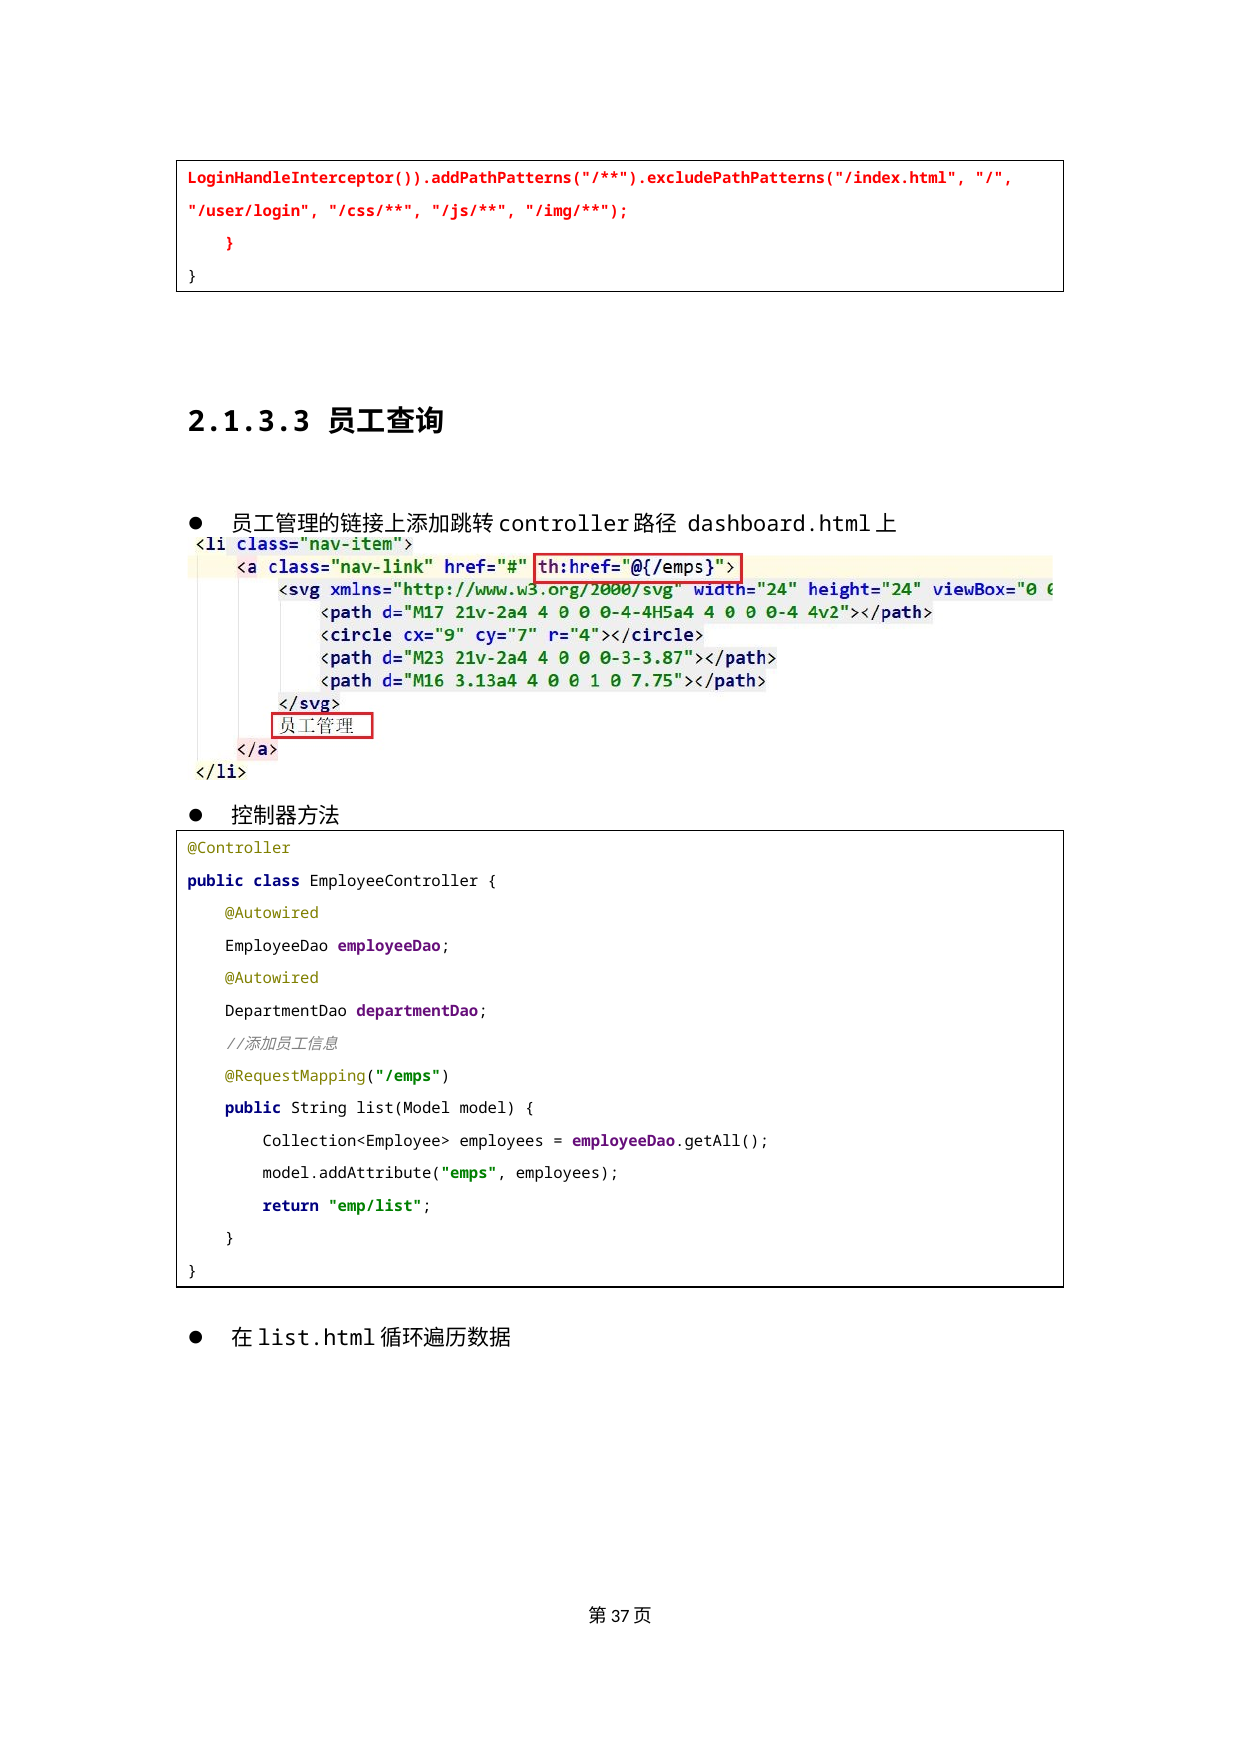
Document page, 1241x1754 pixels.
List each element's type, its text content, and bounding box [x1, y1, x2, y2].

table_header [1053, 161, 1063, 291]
list 员工管理的链接上添加跳转controller路径 dashboard.html上 [187, 505, 1053, 537]
list 控制器方法 [187, 798, 1053, 830]
subtitle 2.1.3.3 员工查询 [187, 386, 1053, 451]
list 在list.html循环遍历数据 [187, 1320, 1053, 1352]
picture [187, 537, 1053, 780]
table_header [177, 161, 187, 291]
table_header @Controller public class EmployeeController { @Autowired EmployeeDao employeeDao; @Autowired DepartmentDao departmentDao; //添加员工信息 @RequestMapping("/emps") public String list(Model model) { Collection<Employee> employees = employeeDao.getAll(); model.addAttribute("emps", employees); return "emp/list"; } } [177, 831, 1063, 1286]
